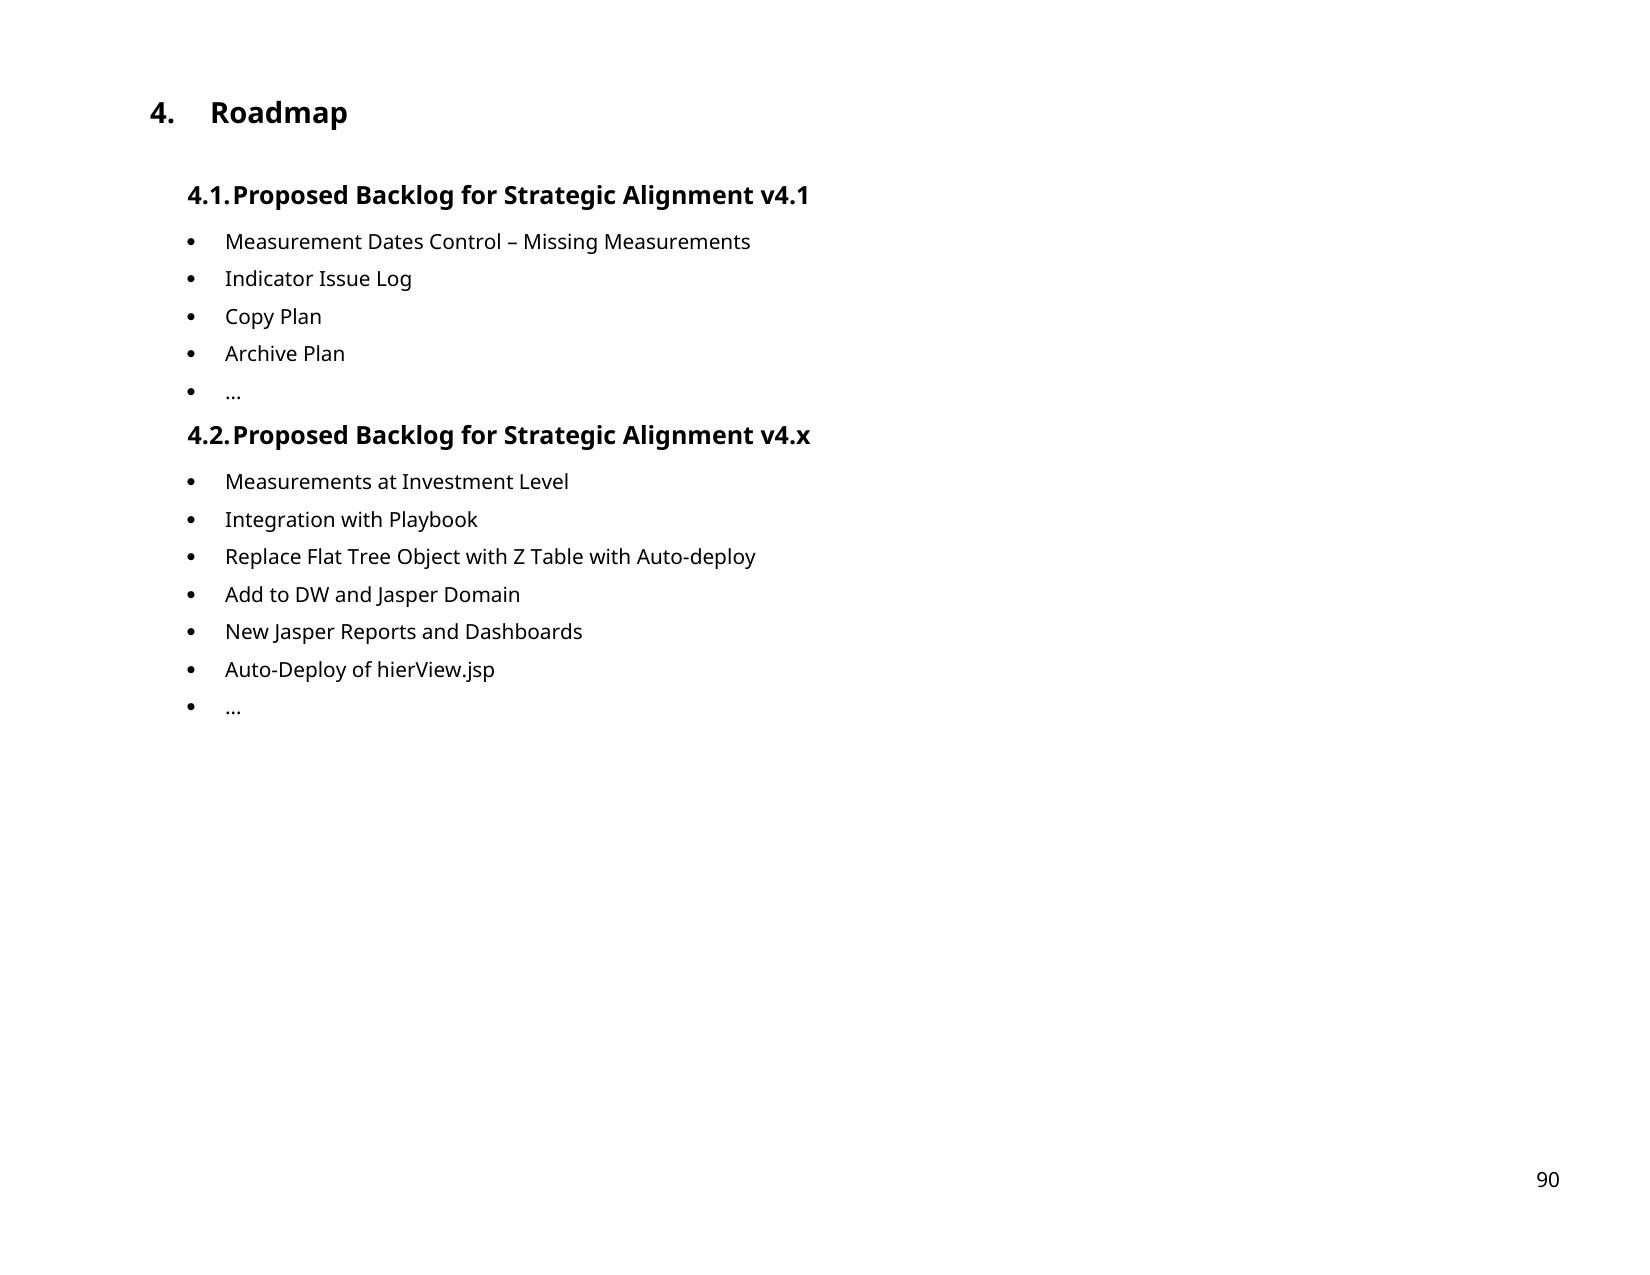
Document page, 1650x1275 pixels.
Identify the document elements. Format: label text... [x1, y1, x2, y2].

list Measurement Dates Control – Missing Measurements [187, 224, 1560, 255]
list Archive Plan [187, 337, 1560, 368]
subtitle Roadmap [150, 92, 1560, 132]
list Copy Plan [187, 299, 1560, 330]
list Measurements at Investment Level [187, 464, 1560, 496]
list Add to DW and Jasper Domain [187, 577, 1560, 608]
list Integration with Playbook [187, 502, 1560, 533]
list Replace Flat Tree Object with Z Table with Auto-deploy [187, 539, 1560, 571]
list … [187, 374, 1560, 405]
list New Jasper Reports and Dashboards [187, 614, 1560, 646]
subtitle Proposed Backlog for Strategic Alignment v4.x [187, 418, 1560, 452]
subtitle Proposed Backlog for Strategic Alignment v4.1 [187, 178, 1560, 212]
list … [187, 689, 1560, 721]
list Indicator Issue Log [187, 262, 1560, 293]
list Auto-Deploy of hierView.jsp [187, 652, 1560, 683]
